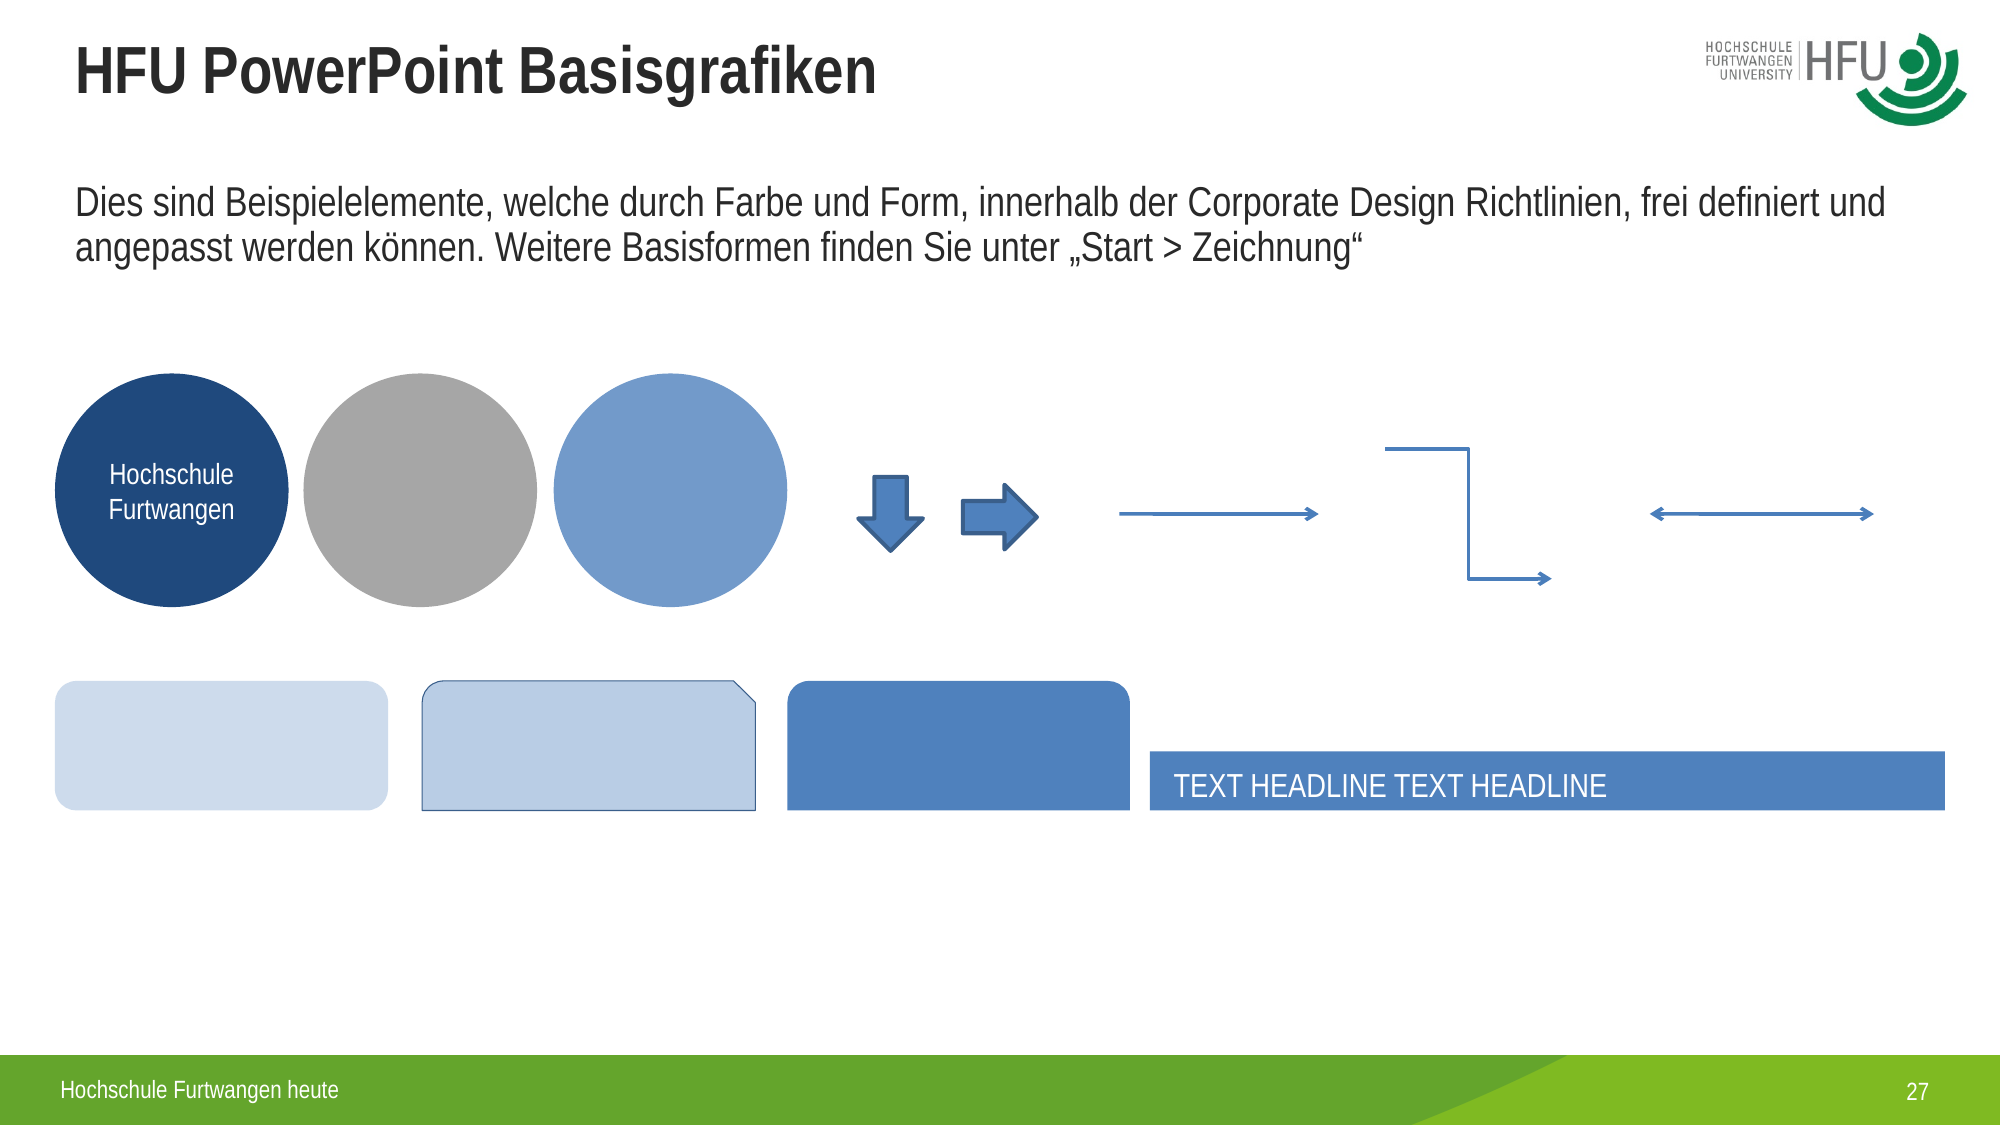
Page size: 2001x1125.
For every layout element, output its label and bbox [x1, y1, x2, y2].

picture [1689, 19, 1981, 138]
picture [0, 1055, 2000, 1125]
